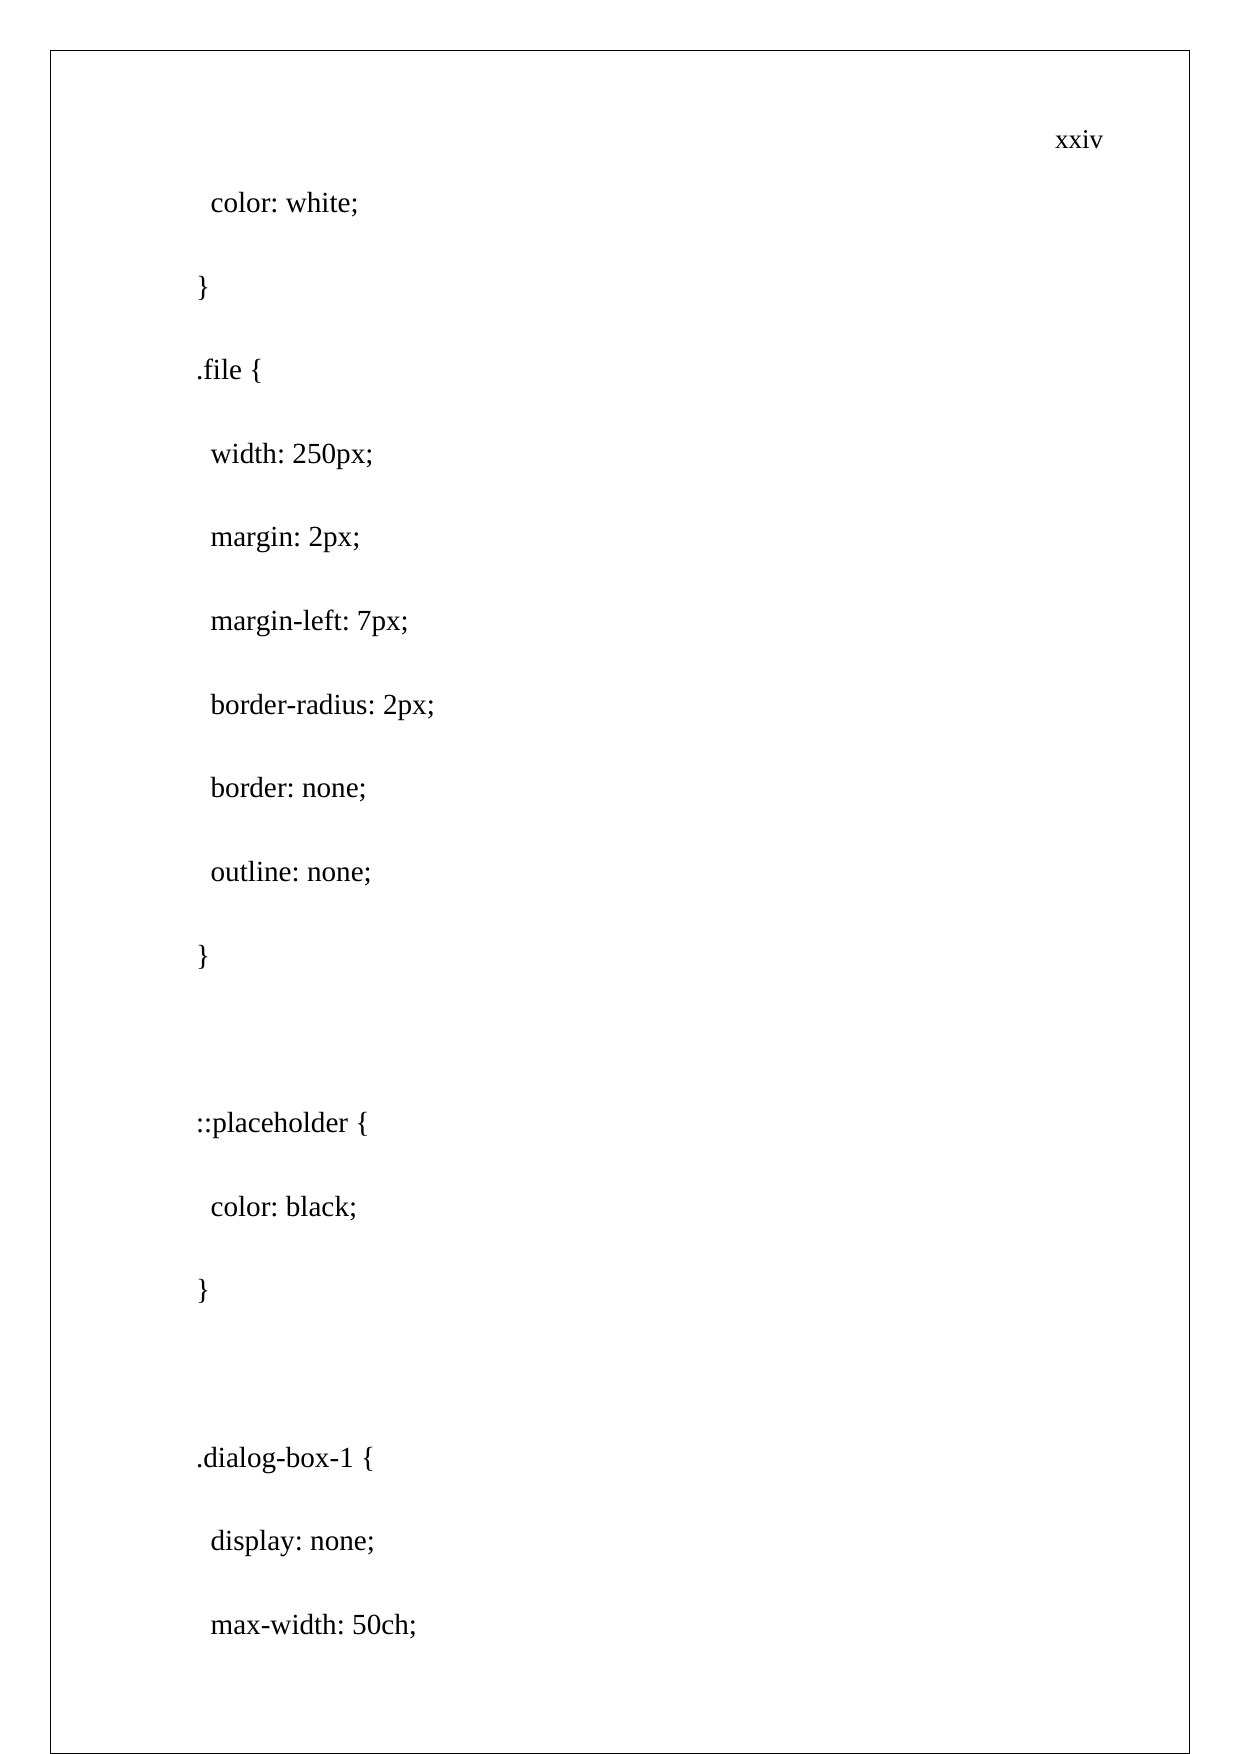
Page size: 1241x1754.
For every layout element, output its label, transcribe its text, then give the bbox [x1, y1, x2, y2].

text color: white; [137, 185, 1103, 218]
text outline: none; [137, 854, 1103, 888]
text ::placeholder { [137, 1105, 1103, 1139]
text } [137, 269, 1103, 302]
text color: black; [137, 1189, 1103, 1222]
text width: 250px; [137, 436, 1103, 469]
text max-width: 50ch; [137, 1607, 1103, 1641]
text display: none; [137, 1523, 1103, 1557]
text } [137, 1272, 1103, 1306]
text margin-left: 7px; [137, 603, 1103, 637]
text margin: 2px; [137, 519, 1103, 553]
text border-radius: 2px; [137, 687, 1103, 720]
text } [137, 938, 1103, 971]
text .dialog-box-1 { [137, 1440, 1103, 1473]
text border: none; [137, 771, 1103, 804]
text .file { [137, 352, 1103, 386]
